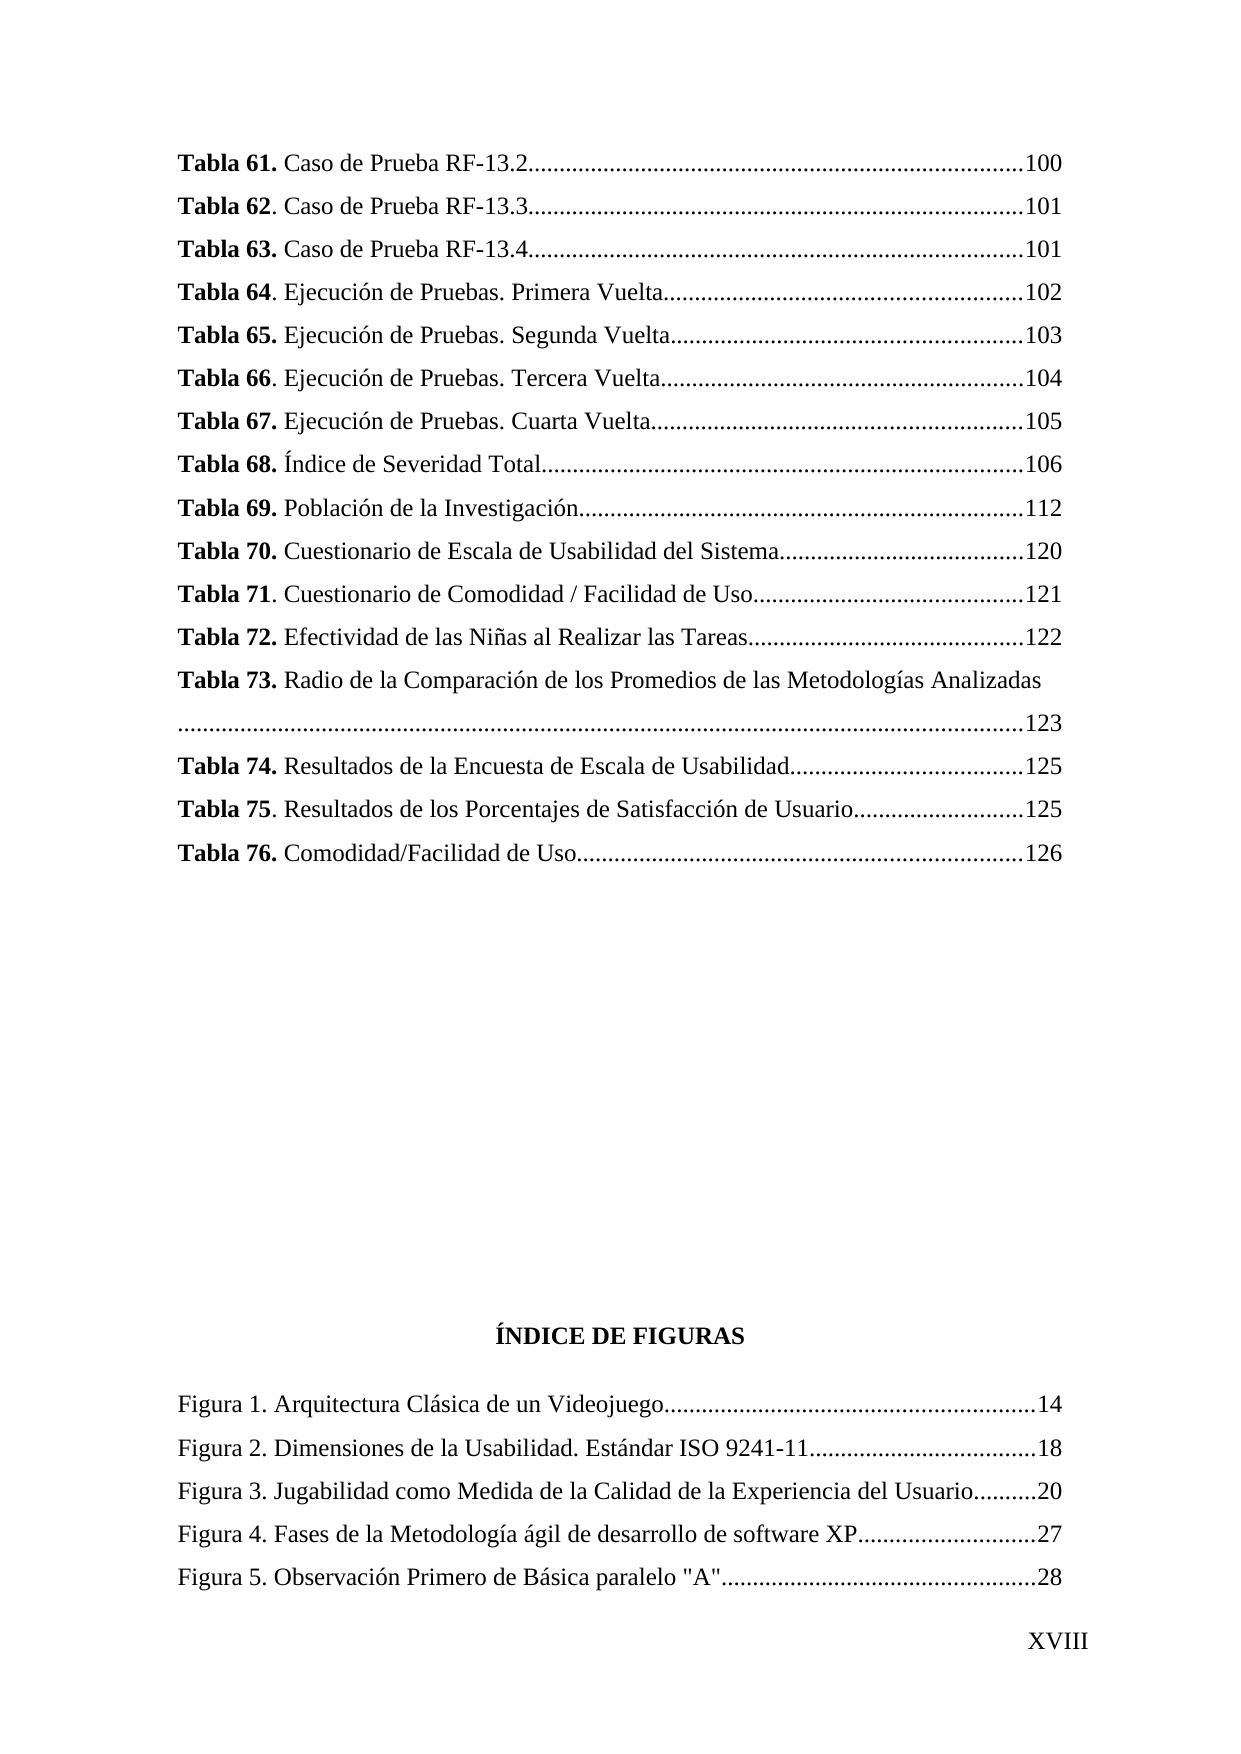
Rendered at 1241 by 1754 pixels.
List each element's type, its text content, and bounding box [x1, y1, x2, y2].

text Tabla 70. Cuestionario de Escala de Usabilidad del Sistema 120 [177, 536, 1063, 564]
text Tabla 74. Resultados de la Encuesta de Escala de Usabilidad 125 [177, 751, 1063, 780]
text Tabla 66. Ejecución de Pruebas. Tercera Vuelta. 104 [177, 363, 1063, 392]
text Tabla 76. Comodidad/Facilidad de Uso 126 [177, 838, 1063, 866]
text Figura 5. Observación Primero de Básica paralelo "A" 28 [177, 1562, 1063, 1591]
text Tabla 69. Población de la Investigación 112 [177, 493, 1063, 521]
text Tabla 62. Caso de Prueba RF-13.3 101 [177, 191, 1063, 219]
text Tabla 68. Índice de Severidad Total 106 [177, 449, 1063, 478]
text Figura 3. Jugabilidad como Medida de la Calidad de la Experiencia del Usuario. 20 [177, 1476, 1063, 1504]
text Tabla 64. Ejecución de Pruebas. Primera Vuelta 102 [177, 277, 1063, 306]
text Figura 4. Fases de la Metodología ágil de desarrollo de software XP 27 [177, 1519, 1063, 1548]
text Tabla 61. Caso de Prueba RF-13.2 100 [177, 148, 1063, 176]
text Tabla 65. Ejecución de Pruebas. Segunda Vuelta. 103 [177, 320, 1063, 349]
text Figura 1. Arquitectura Clásica de un Videojuego 14 [177, 1389, 1063, 1418]
text Figura 2. Dimensiones de la Usabilidad. Estándar ISO 9241-11 18 [177, 1433, 1063, 1461]
text Tabla 75. Resultados de los Porcentajes de Satisfacción de Usuario 125 [177, 794, 1063, 823]
text Tabla 73. Radio de la Comparación de los Promedios de las Metodologías Analizadas 123 [177, 665, 1063, 737]
text Tabla 72. Efectividad de las Niñas al Realizar las Tareas 122 [177, 622, 1063, 651]
text Tabla 63. Caso de Prueba RF-13.4 101 [177, 234, 1063, 263]
text Tabla 71. Cuestionario de Comodidad / Facilidad de Uso 121 [177, 579, 1063, 608]
subtitle ÍNDICE DE FIGURAS [177, 1321, 1063, 1350]
text Tabla 67. Ejecución de Pruebas. Cuarta Vuelta. 105 [177, 406, 1063, 435]
